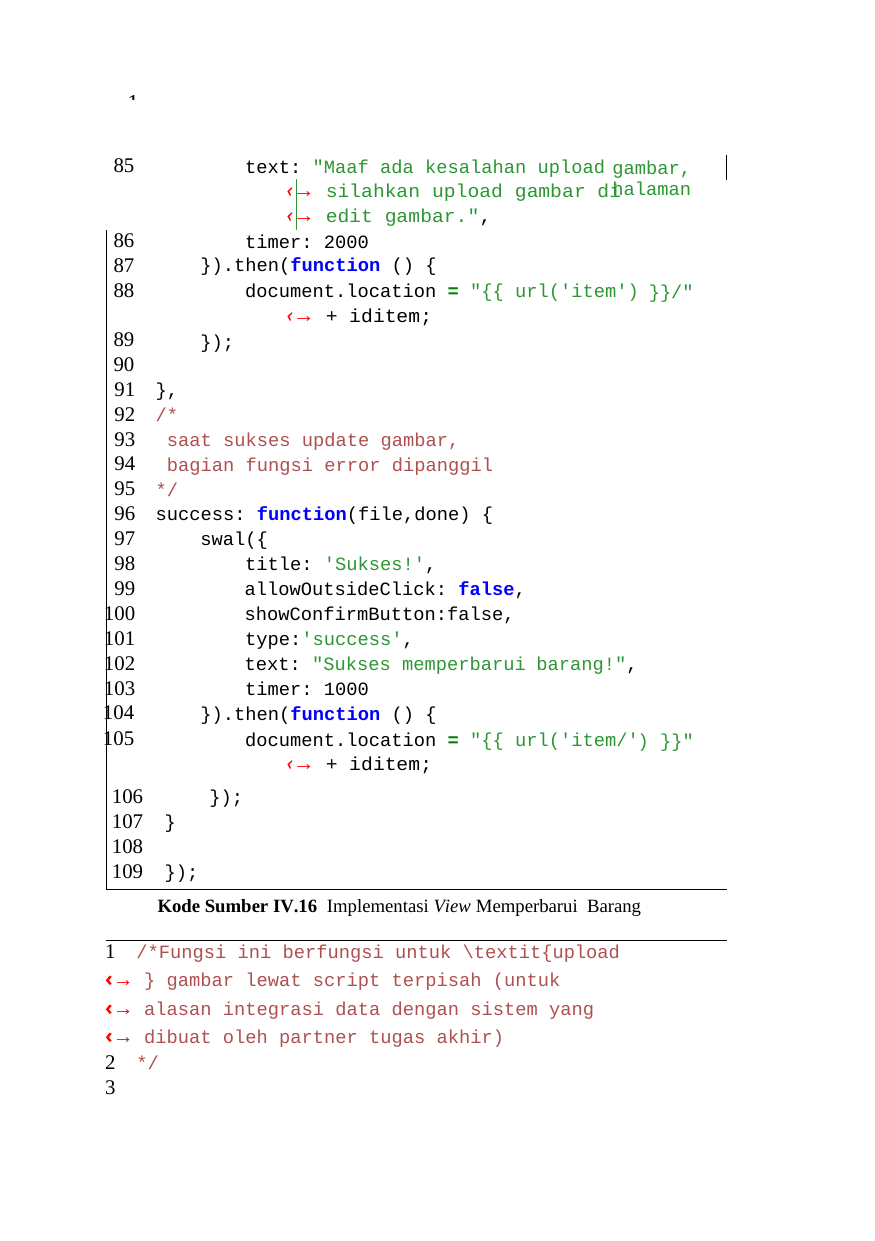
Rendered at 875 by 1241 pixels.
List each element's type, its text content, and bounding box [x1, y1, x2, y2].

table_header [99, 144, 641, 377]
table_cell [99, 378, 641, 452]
text Kode Sumber IV.16 Implementasi View Memperbarui Barang [157, 894, 755, 916]
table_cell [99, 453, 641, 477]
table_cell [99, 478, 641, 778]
